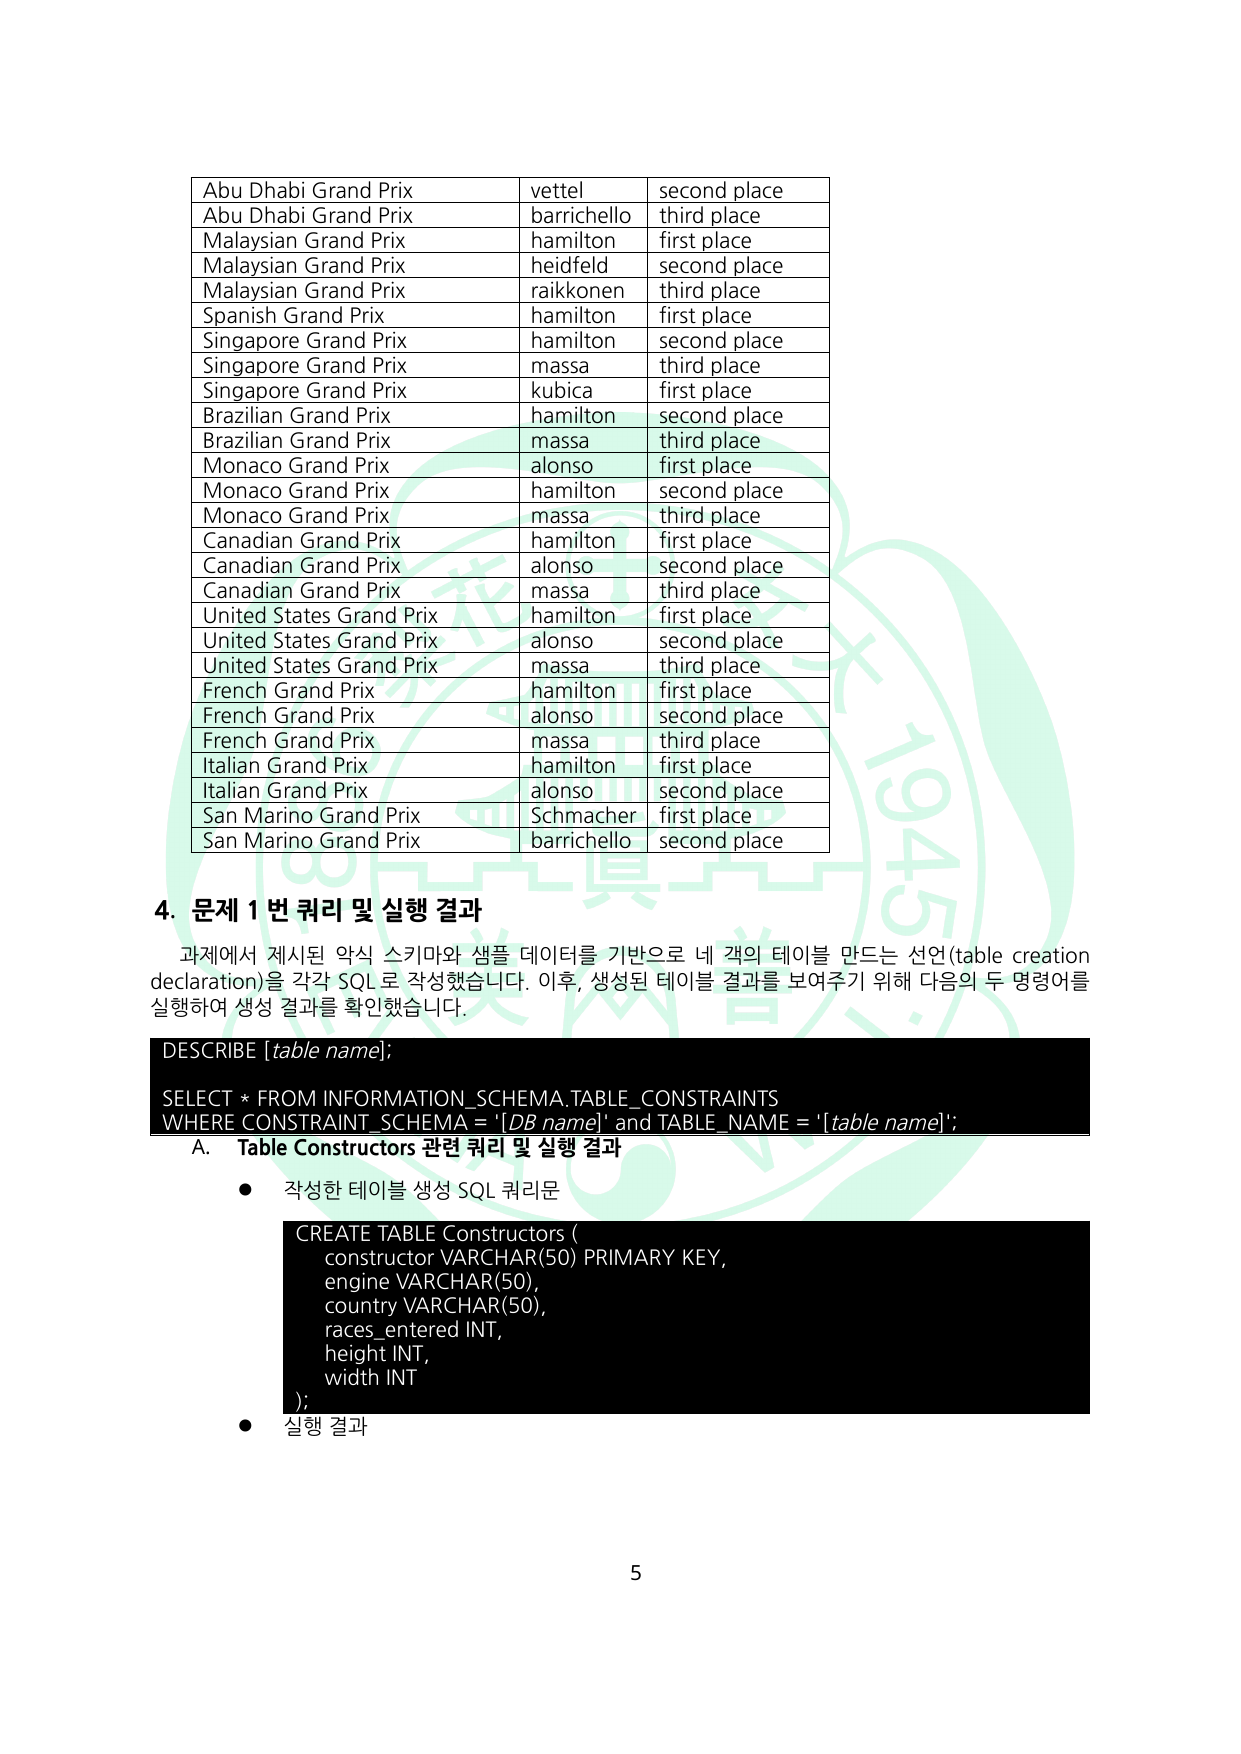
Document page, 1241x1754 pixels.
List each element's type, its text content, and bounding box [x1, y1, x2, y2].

table_cell alonso [520, 553, 647, 577]
list 실행 결과 [237, 1414, 1090, 1438]
table_cell first place [648, 603, 829, 627]
table_cell second place [648, 553, 829, 577]
table_cell first place [648, 228, 829, 252]
table_cell Singapore Grand Prix [192, 328, 519, 352]
table_cell raikkonen [520, 278, 647, 302]
table_cell United States Grand Prix [192, 653, 519, 677]
table_cell first place [648, 303, 829, 327]
table_cell Singapore Grand Prix [192, 353, 519, 377]
table_cell first place [648, 528, 829, 552]
table_cell third place [648, 503, 829, 527]
table_cell Monaco Grand Prix [192, 503, 519, 527]
table_cell first place [648, 378, 829, 402]
table_cell United States Grand Prix [192, 628, 519, 652]
table_cell Canadian Grand Prix [192, 578, 519, 602]
table_cell third place [648, 278, 829, 302]
table_cell alonso [520, 453, 647, 477]
table_cell second place [648, 328, 829, 352]
table_cell French Grand Prix [192, 703, 519, 727]
table_cell Spanish Grand Prix [192, 303, 519, 327]
table_cell Monaco Grand Prix [192, 478, 519, 502]
table_cell hamilton [520, 678, 647, 702]
table_cell barrichello [520, 203, 647, 227]
table_cell Canadian Grand Prix [192, 553, 519, 577]
table_cell hamilton [520, 403, 647, 427]
table_cell second place [648, 703, 829, 727]
table_cell massa [520, 428, 647, 452]
table_cell hamilton [520, 478, 647, 502]
table_cell Schmacher [520, 803, 647, 827]
table_cell second place [648, 478, 829, 502]
table_cell Malaysian Grand Prix [192, 253, 519, 277]
table_cell French Grand Prix [192, 728, 519, 752]
table_cell Italian Grand Prix [192, 778, 519, 802]
table_cell Malaysian Grand Prix [192, 278, 519, 302]
table_cell third place [648, 203, 829, 227]
table_cell first place [648, 803, 829, 827]
table_cell United States Grand Prix [192, 603, 519, 627]
list Table Constructors 관련 쿼리 및 실행 결과 [192, 1136, 1090, 1159]
table_cell hamilton [520, 228, 647, 252]
table_cell hamilton [520, 328, 647, 352]
table_cell massa [520, 353, 647, 377]
table_cell massa [520, 653, 647, 677]
table_cell Monaco Grand Prix [192, 453, 519, 477]
list 과제에서 제시된 악식 스키마와 샘플 데이터를 기반으로 네 객의 테이블 만드는 선언(table creation declaration)을 각각 SQL로 작성했습니다. 이후, 생성된 테이블 결과를 보여주기 위해 다음의 두 명령어를 실행하여 생성 결과를 확인했습니다. [150, 943, 1090, 1019]
table_cell Singapore Grand Prix [192, 378, 519, 402]
table_cell Canadian Grand Prix [192, 528, 519, 552]
table_cell barrichello [520, 828, 647, 852]
table_cell hamilton [520, 528, 647, 552]
table_cell third place [648, 728, 829, 752]
table_cell San Marino Grand Prix [192, 828, 519, 852]
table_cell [192, 178, 519, 202]
table_cell second place [648, 828, 829, 852]
table_cell vettel [520, 178, 647, 202]
table_header CREATE TABLE Constructors ( constructor VARCHAR(50) PRIMARY KEY, engine VARCHAR(50), country VARCHAR(50), races_entered INT, height INT, width INT ); [284, 1222, 1089, 1413]
table_cell third place [648, 653, 829, 677]
table_cell second place [648, 178, 829, 202]
table_cell first place [648, 753, 829, 777]
table_cell Malaysian Grand Prix [192, 228, 519, 252]
table_cell heidfeld [520, 253, 647, 277]
table_cell third place [648, 428, 829, 452]
table_header DESCRIBE [table name]; SELECT * FROM INFORMATION_SCHEMA.TABLE_CONSTRAINTS WHERE CONSTRAINT_SCHEMA = '[DB name]' and TABLE_NAME = '[table name]'; [151, 1039, 1089, 1134]
table_cell massa [520, 728, 647, 752]
table_cell first place [648, 678, 829, 702]
table_cell hamilton [520, 303, 647, 327]
table_cell Abu Dhabi Grand Prix [192, 203, 519, 227]
table_cell kubica [520, 378, 647, 402]
table_cell third place [648, 353, 829, 377]
table_cell second place [648, 628, 829, 652]
table_cell hamilton [520, 603, 647, 627]
table_cell French Grand Prix [192, 678, 519, 702]
table_cell Brazilian Grand Prix [192, 403, 519, 427]
table_cell first place [648, 453, 829, 477]
table_cell second place [648, 403, 829, 427]
table_cell massa [520, 503, 647, 527]
table_cell alonso [520, 703, 647, 727]
list 문제 1번 쿼리 및 실행 결과 [154, 896, 1090, 924]
table_cell alonso [520, 778, 647, 802]
table_cell Brazilian Grand Prix [192, 428, 519, 452]
table_cell alonso [520, 628, 647, 652]
table_cell third place [648, 578, 829, 602]
table_cell second place [648, 253, 829, 277]
table_cell massa [520, 578, 647, 602]
table_cell hamilton [520, 753, 647, 777]
table_cell Italian Grand Prix [192, 753, 519, 777]
list 작성한 테이블 생성 SQL 쿼리문 [237, 1178, 1090, 1202]
table_cell San Marino Grand Prix [192, 803, 519, 827]
table_cell second place [648, 778, 829, 802]
